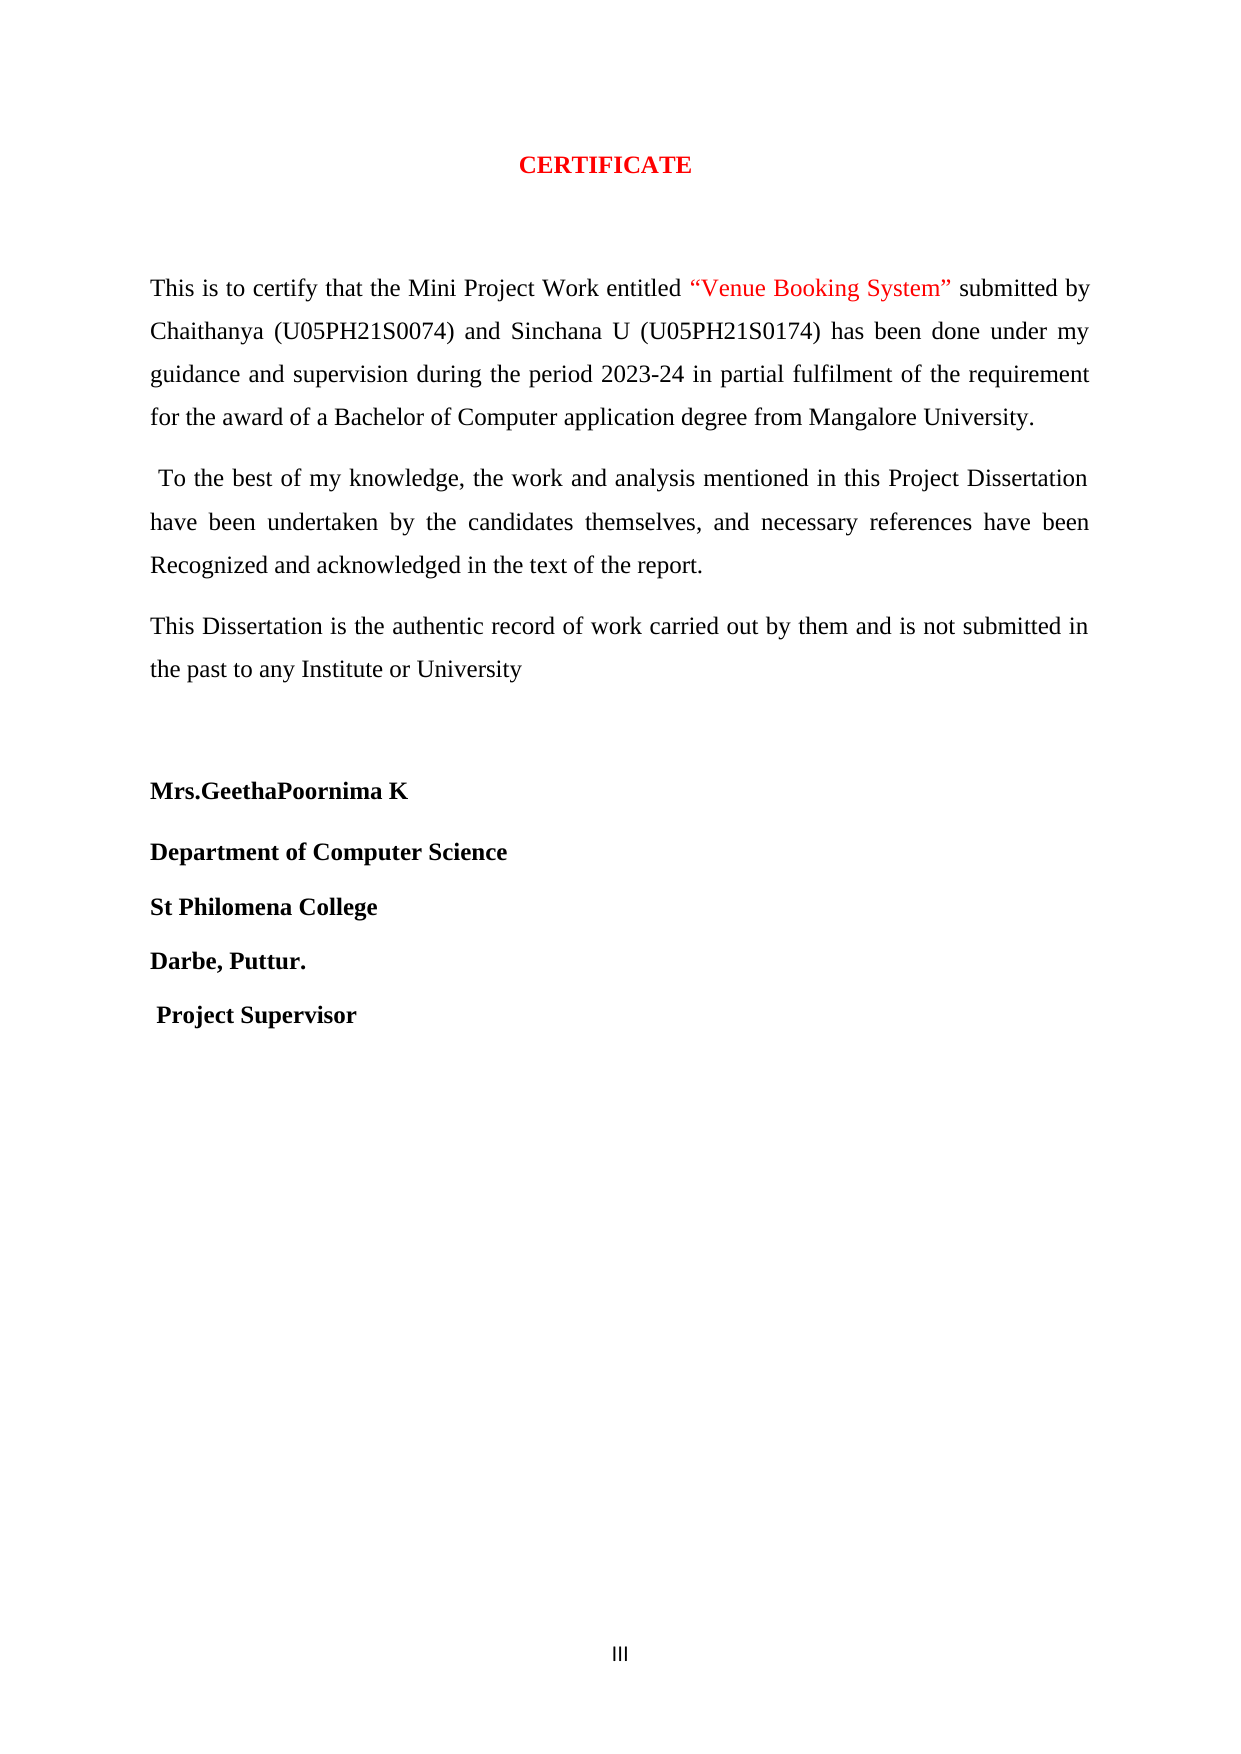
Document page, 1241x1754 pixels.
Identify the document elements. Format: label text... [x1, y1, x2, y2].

text Mrs.GeethaPoornima K [150, 776, 1090, 804]
text This is to certify that the Mini Project Work entitled “Venue Booking System” submitted by Chaithanya (U05PH21S0074) and Sinchana U (U05PH21S0174) has been done under my guidance and supervision during the period 2023-24 in partial fulfilment of the requirement for the award of a Bachelor of Computer application degree from Mangalore University. [150, 273, 1090, 431]
text St Philomena College [150, 892, 1090, 920]
text Department of Computer Science [150, 837, 1090, 866]
text Darbe, Puttur. [150, 946, 1090, 975]
text Project Supervisor [150, 1000, 1090, 1029]
text To the best of my knowledge, the work and analysis mentioned in this Project Dissertation have been undertaken by the candidates themselves, and necessary references have been Recognized and acknowledged in the text of the report. [150, 463, 1090, 578]
text This Dissertation is the authentic record of work carried out by them and is not submitted in the past to any Institute or University [150, 611, 1090, 683]
text CERTIFICATE [150, 150, 1090, 179]
